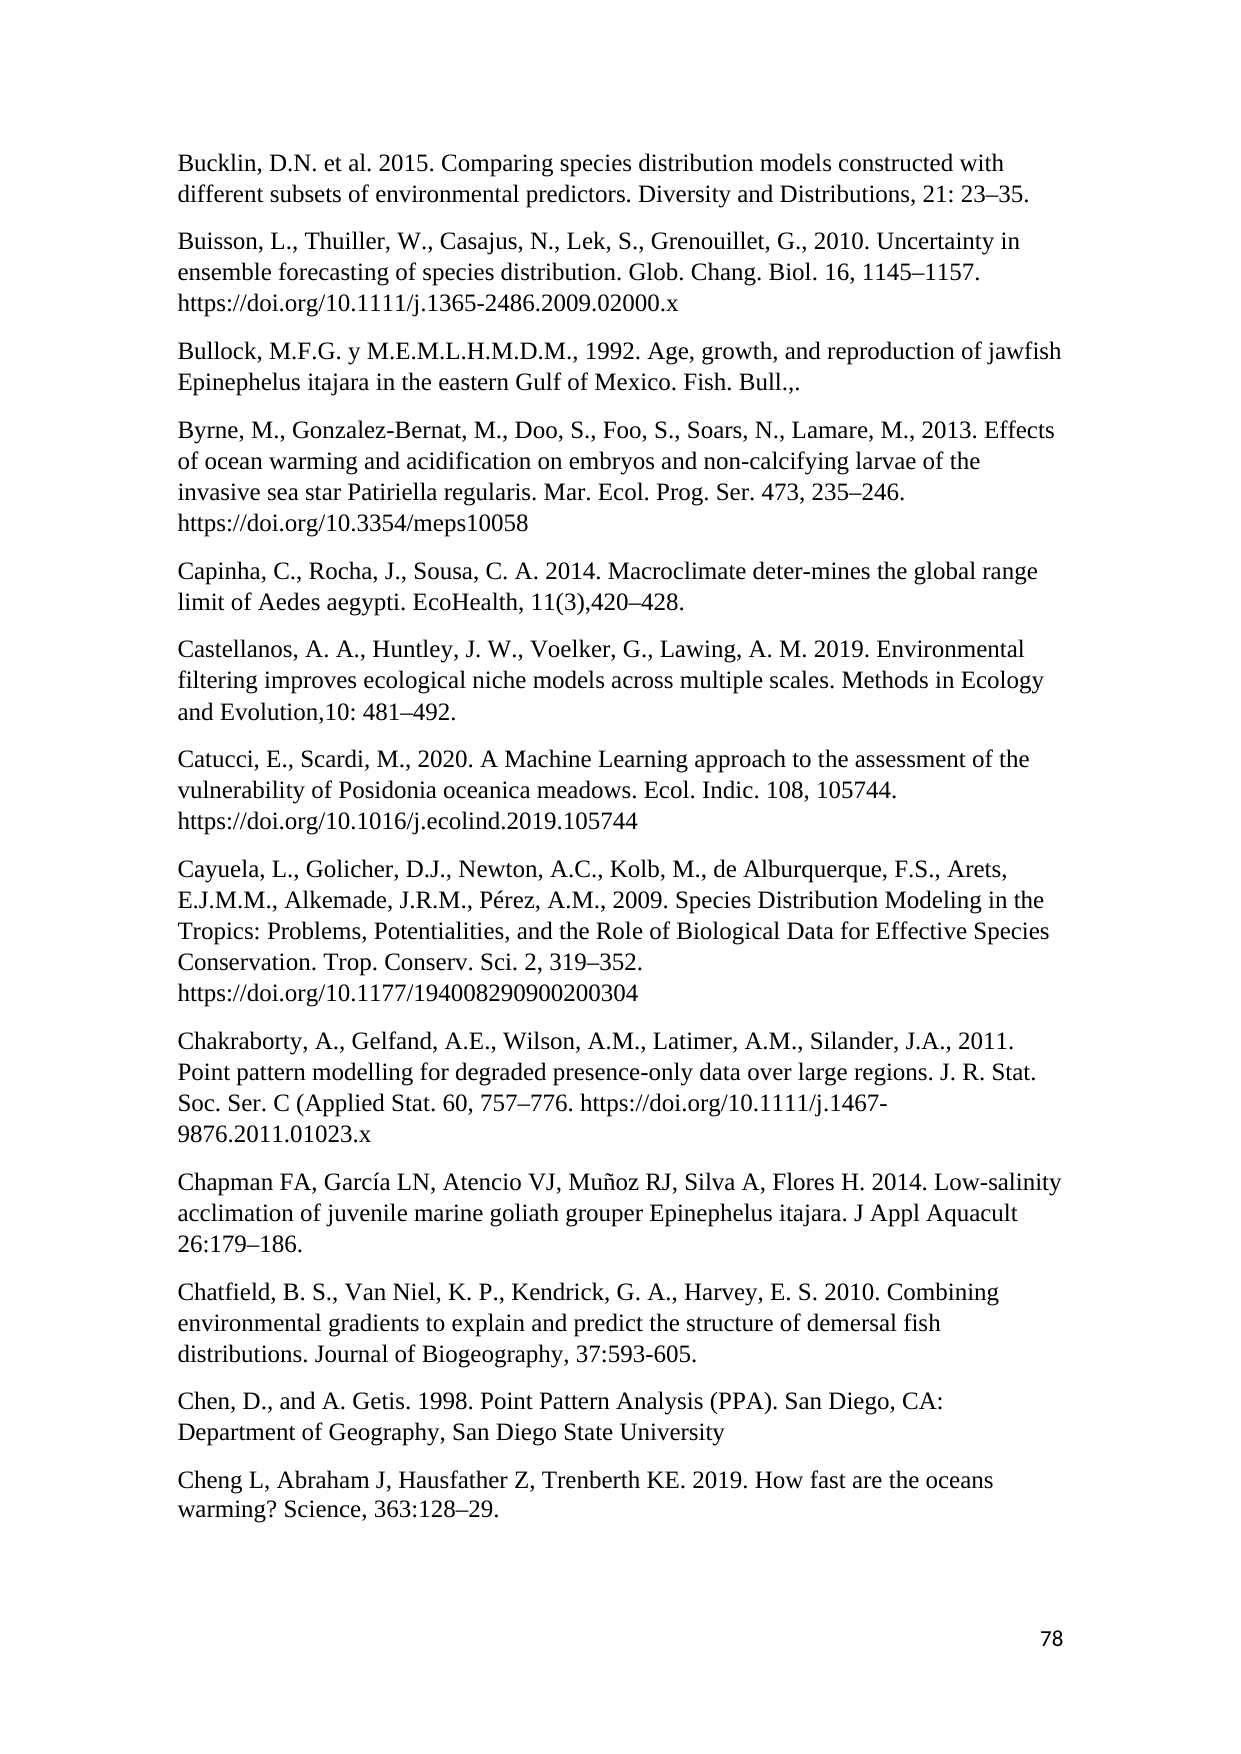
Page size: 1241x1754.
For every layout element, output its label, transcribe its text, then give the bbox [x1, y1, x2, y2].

text Chen, D., and A. Getis. 1998. Point Pattern Analysis (PPA). San Diego, CA: Department of Geography, San Diego State University [177, 1386, 1063, 1446]
text Cayuela, L., Golicher, D.J., Newton, A.C., Kolb, M., de Alburquerque, F.S., Arets, E.J.M.M., Alkemade, J.R.M., Pérez, A.M., 2009. Species Distribution Modeling in the Tropics: Problems, Potentialities, and the Role of Biological Data for Effective Species Conservation. Trop. Conserv. Sci. 2, 319–352. https://doi.org/10.1177/194008290900200304 [177, 854, 1063, 1007]
text Chatfield, B. S., Van Niel, K. P., Kendrick, G. A., Harvey, E. S. 2010. Combining environmental gradients to explain and predict the structure of demersal fish distributions. Journal of Biogeography, 37:593-605. [177, 1277, 1063, 1367]
text Bucklin, D.N. et al. 2015. Comparing species distribution models constructed with different subsets of environmental predictors. Diversity and Distributions, 21: 23–35. [177, 148, 1063, 207]
text Chapman FA, García LN, Atencio VJ, Muñoz RJ, Silva A, Flores H. 2014. Low-salinity acclimation of juvenile marine goliath grouper Epinephelus itajara. J Appl Aquacult 26:179–186. [177, 1167, 1063, 1258]
text Chakraborty, A., Gelfand, A.E., Wilson, A.M., Latimer, A.M., Silander, J.A., 2011. Point pattern modelling for degraded presence-only data over large regions. J. R. Stat. Soc. Ser. C (Applied Stat. 60, 757–776. https://doi.org/10.1111/j.1467-9876.2011.01023.x [177, 1026, 1063, 1148]
text Catucci, E., Scardi, M., 2020. A Machine Learning approach to the assessment of the vulnerability of Posidonia oceanica meadows. Ecol. Indic. 108, 105744. https://doi.org/10.1016/j.ecolind.2019.105744 [177, 744, 1063, 835]
text Castellanos, A. A., Huntley, J. W., Voelker, G., Lawing, A. M. 2019. Environmental filtering improves ecological niche models across multiple scales. Methods in Ecology and Evolution,10: 481–492. [177, 634, 1063, 725]
text Byrne, M., Gonzalez-Bernat, M., Doo, S., Foo, S., Soars, N., Lamare, M., 2013. Effects of ocean warming and acidification on embryos and non-calcifying larvae of the invasive sea star Patiriella regularis. Mar. Ecol. Prog. Ser. 473, 235–246. https://doi.org/10.3354/meps10058 [177, 415, 1063, 537]
text Buisson, L., Thuiller, W., Casajus, N., Lek, S., Grenouillet, G., 2010. Uncertainty in ensemble forecasting of species distribution. Glob. Chang. Biol. 16, 1145–1157. https://doi.org/10.1111/j.1365-2486.2009.02000.x [177, 226, 1063, 317]
text Cheng L, Abraham J, Hausfather Z, Trenberth KE. 2019. How fast are the oceans warming? Science, 363:128–29. [177, 1465, 1063, 1523]
text Bullock, M.F.G. y M.E.M.L.H.M.D.M., 1992. Age, growth, and reproduction of jawfish Epinephelus itajara in the eastern Gulf of Mexico. Fish. Bull.,. [177, 336, 1063, 396]
text Capinha, C., Rocha, J., Sousa, C. A. 2014. Macroclimate deter-mines the global range limit of Aedes aegypti. EcoHealth, 11(3),420–428. [177, 556, 1063, 616]
